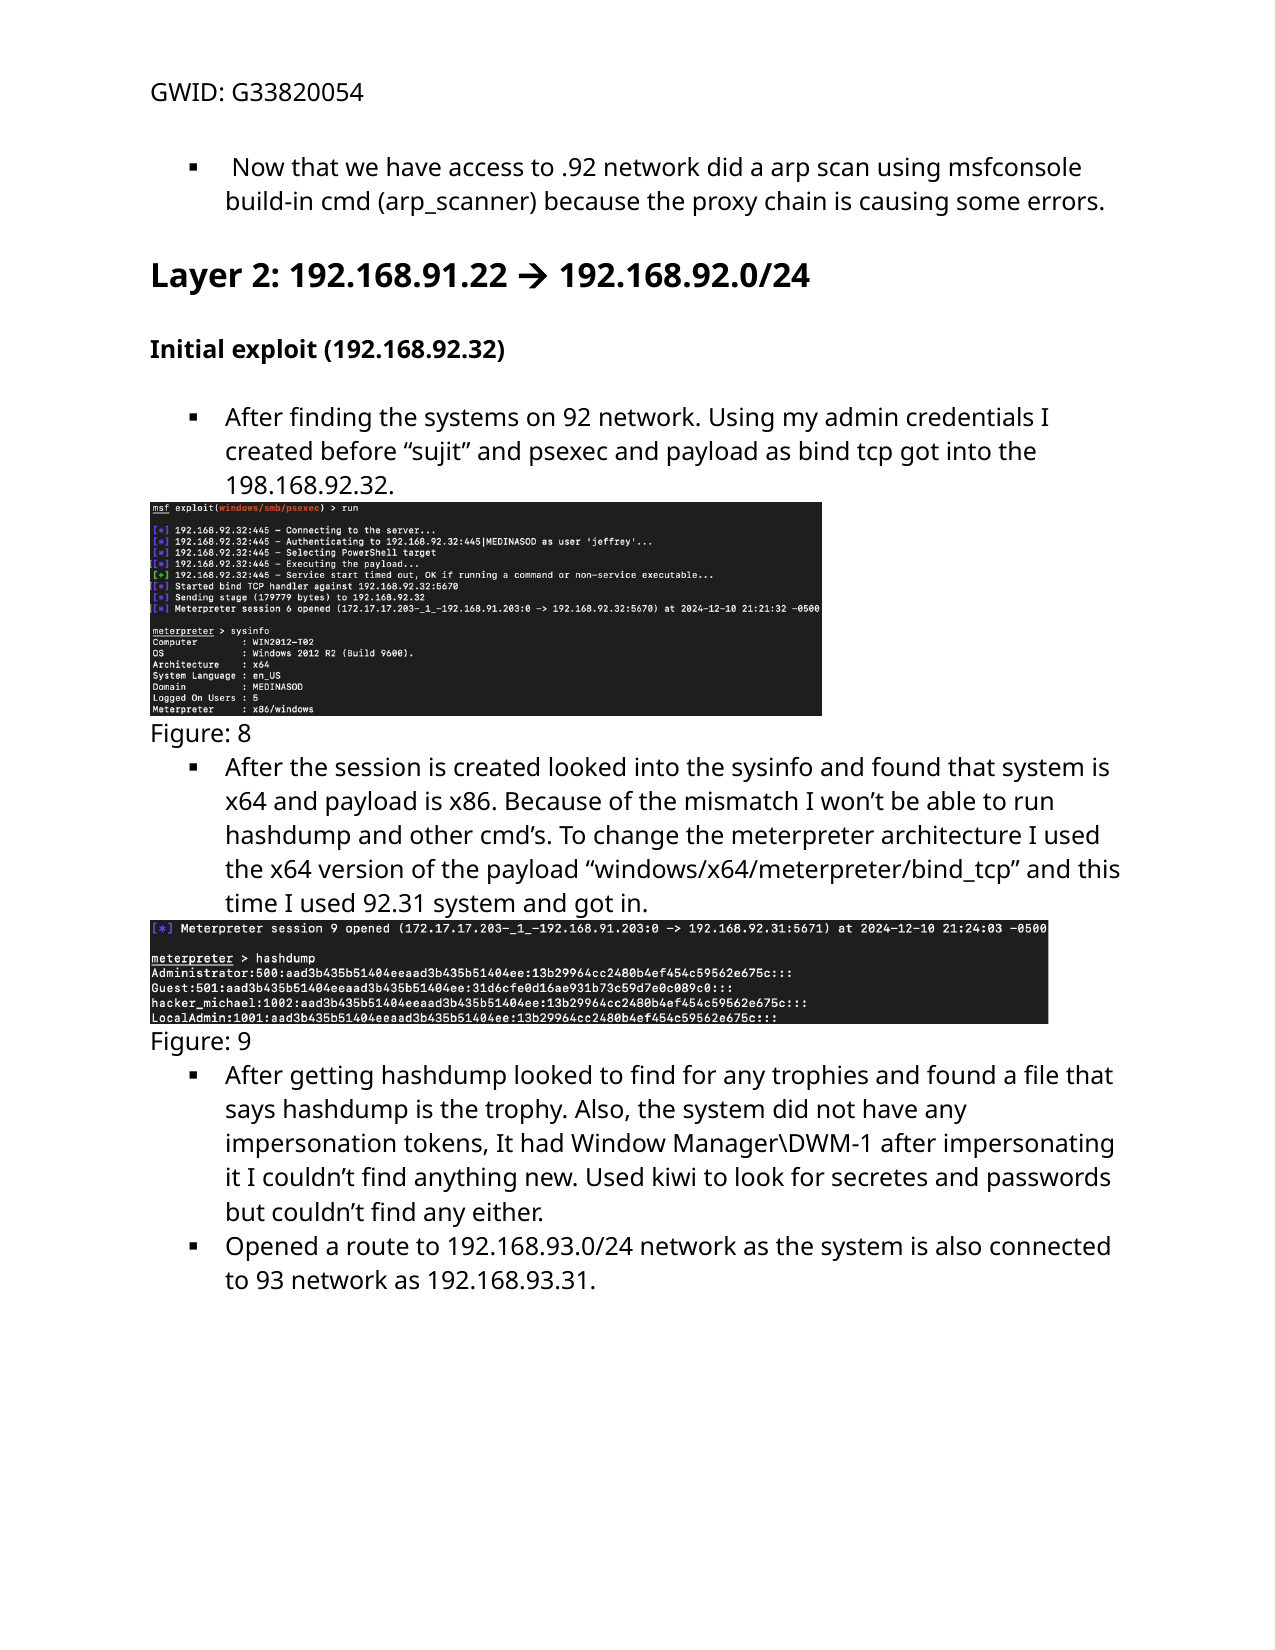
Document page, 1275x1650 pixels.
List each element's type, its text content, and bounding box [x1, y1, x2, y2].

text Figure: 8 [150, 716, 1125, 750]
picture [150, 502, 822, 716]
list Now that we have access to .92 network did a arp scan using msfconsole build-in cmd (arp_scanner) because the proxy chain is causing some errors. [187, 150, 1125, 218]
list After the session is created looked into the sysinfo and found that system is x64 and payload is x86. Because of the mismatch I won’t be able to run hashdump and other cmd’s. To change the meterpreter architecture I used the x64 version of the payload “windows/x64/meterpreter/bind_tcp” and this time I used 92.31 system and got in. [187, 750, 1125, 920]
list After getting hashdump looked to find for any trophies and found a file that says hashdump is the trophy. Also, the system did not have any impersonation tokens, It had Window Manager\DWM-1 after impersonating it I couldn’t find anything new. Used kiwi to look for secretes and passwords but couldn’t find any either. [187, 1058, 1125, 1228]
list After finding the systems on 92 network. Using my admin credentials I created before “sujit” and psexec and payload as bind tcp got into the 198.168.92.32. [187, 400, 1125, 502]
picture [150, 920, 1049, 1024]
text Figure: 9 [150, 1024, 1125, 1058]
list Opened a route to 192.168.93.0/24 network as the system is also connected to 93 network as 192.168.93.31. [187, 1228, 1125, 1296]
text Layer 2: 192.168.91.22 192.168.92.0/24 [150, 252, 1125, 298]
text Initial exploit (192.168.92.32) [150, 332, 1125, 366]
